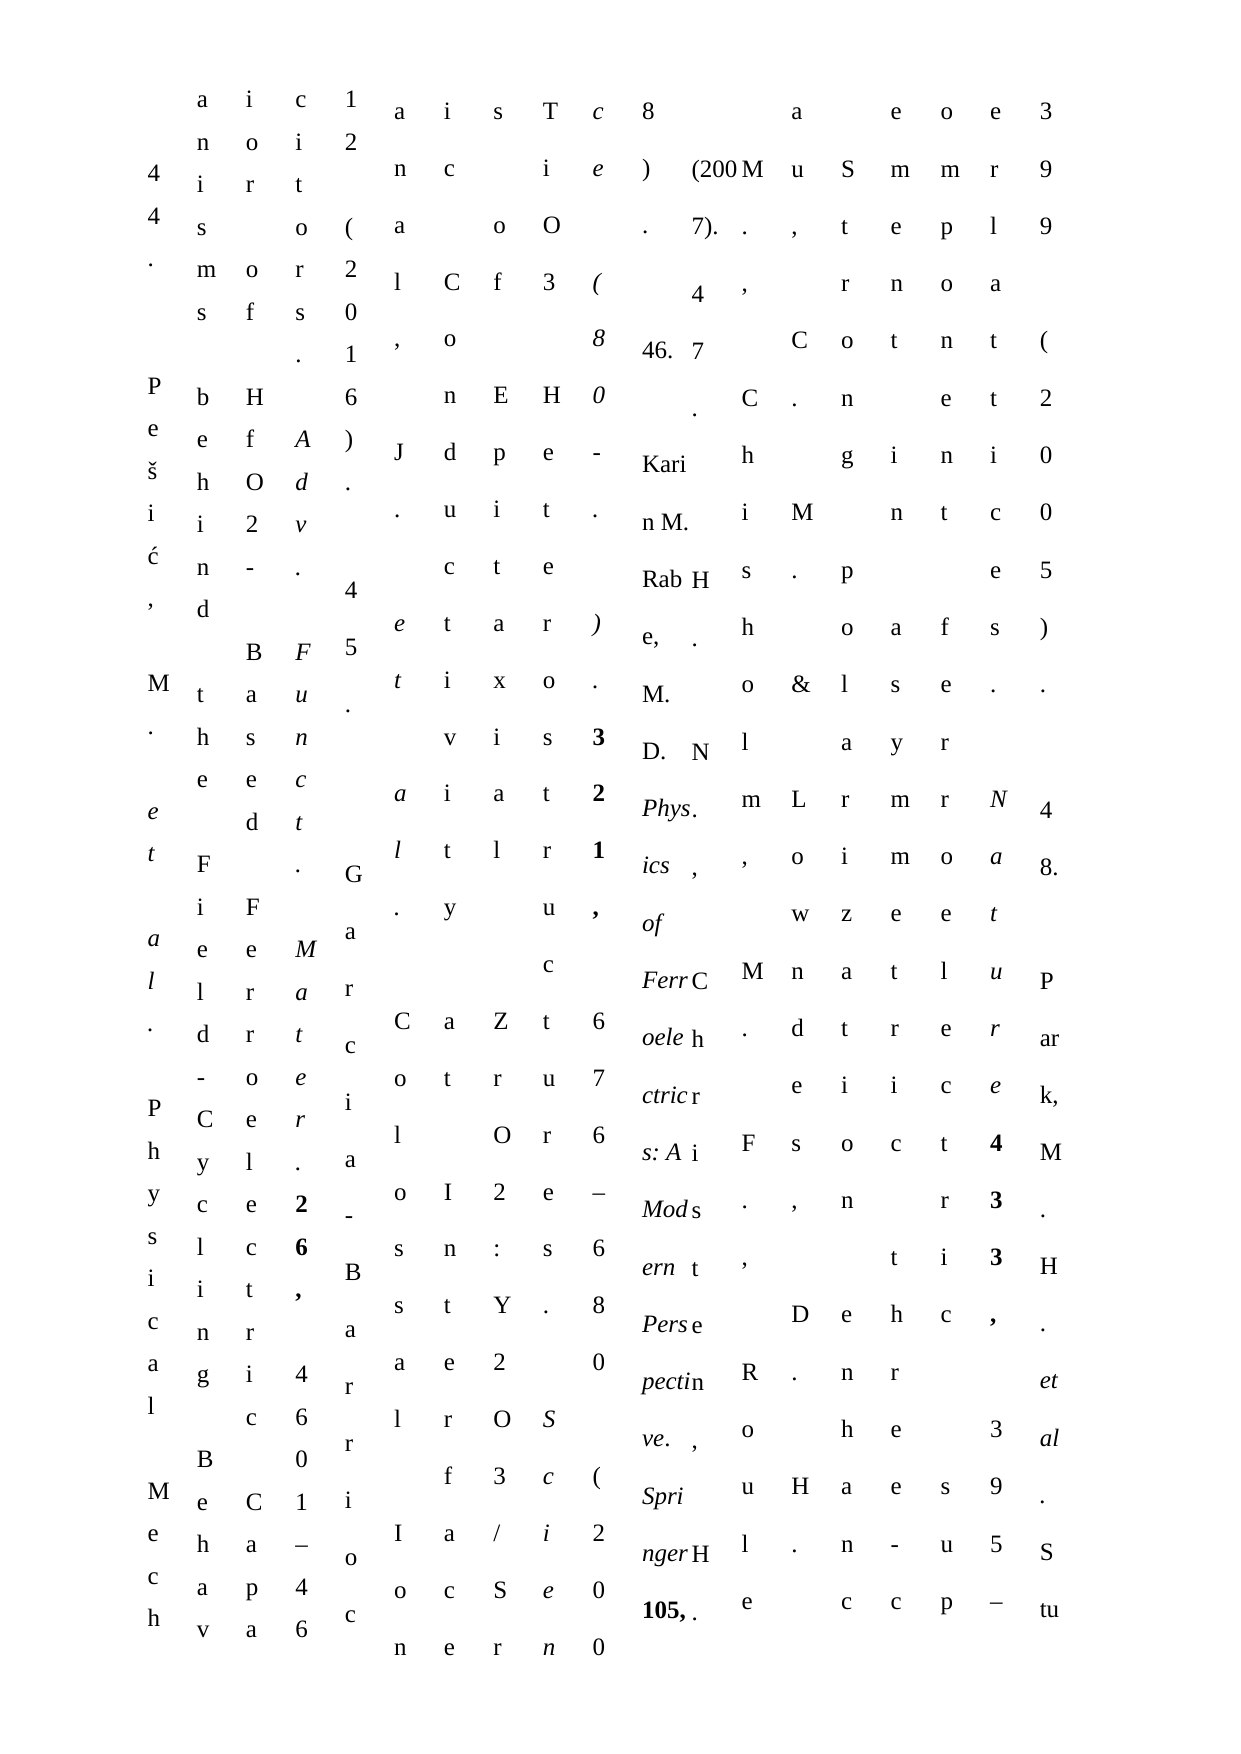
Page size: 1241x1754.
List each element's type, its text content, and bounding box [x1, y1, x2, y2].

text 46. Karin M. Rabe, M. D. Physics of Ferroelectrics: A Modern Perspective. Springer105, (2007). [691, 74, 741, 246]
text 46. Karin M. Rabe, M. D. Physics of Ferroelectrics: A Modern Perspective. Springer105, (2007). [642, 312, 691, 1630]
